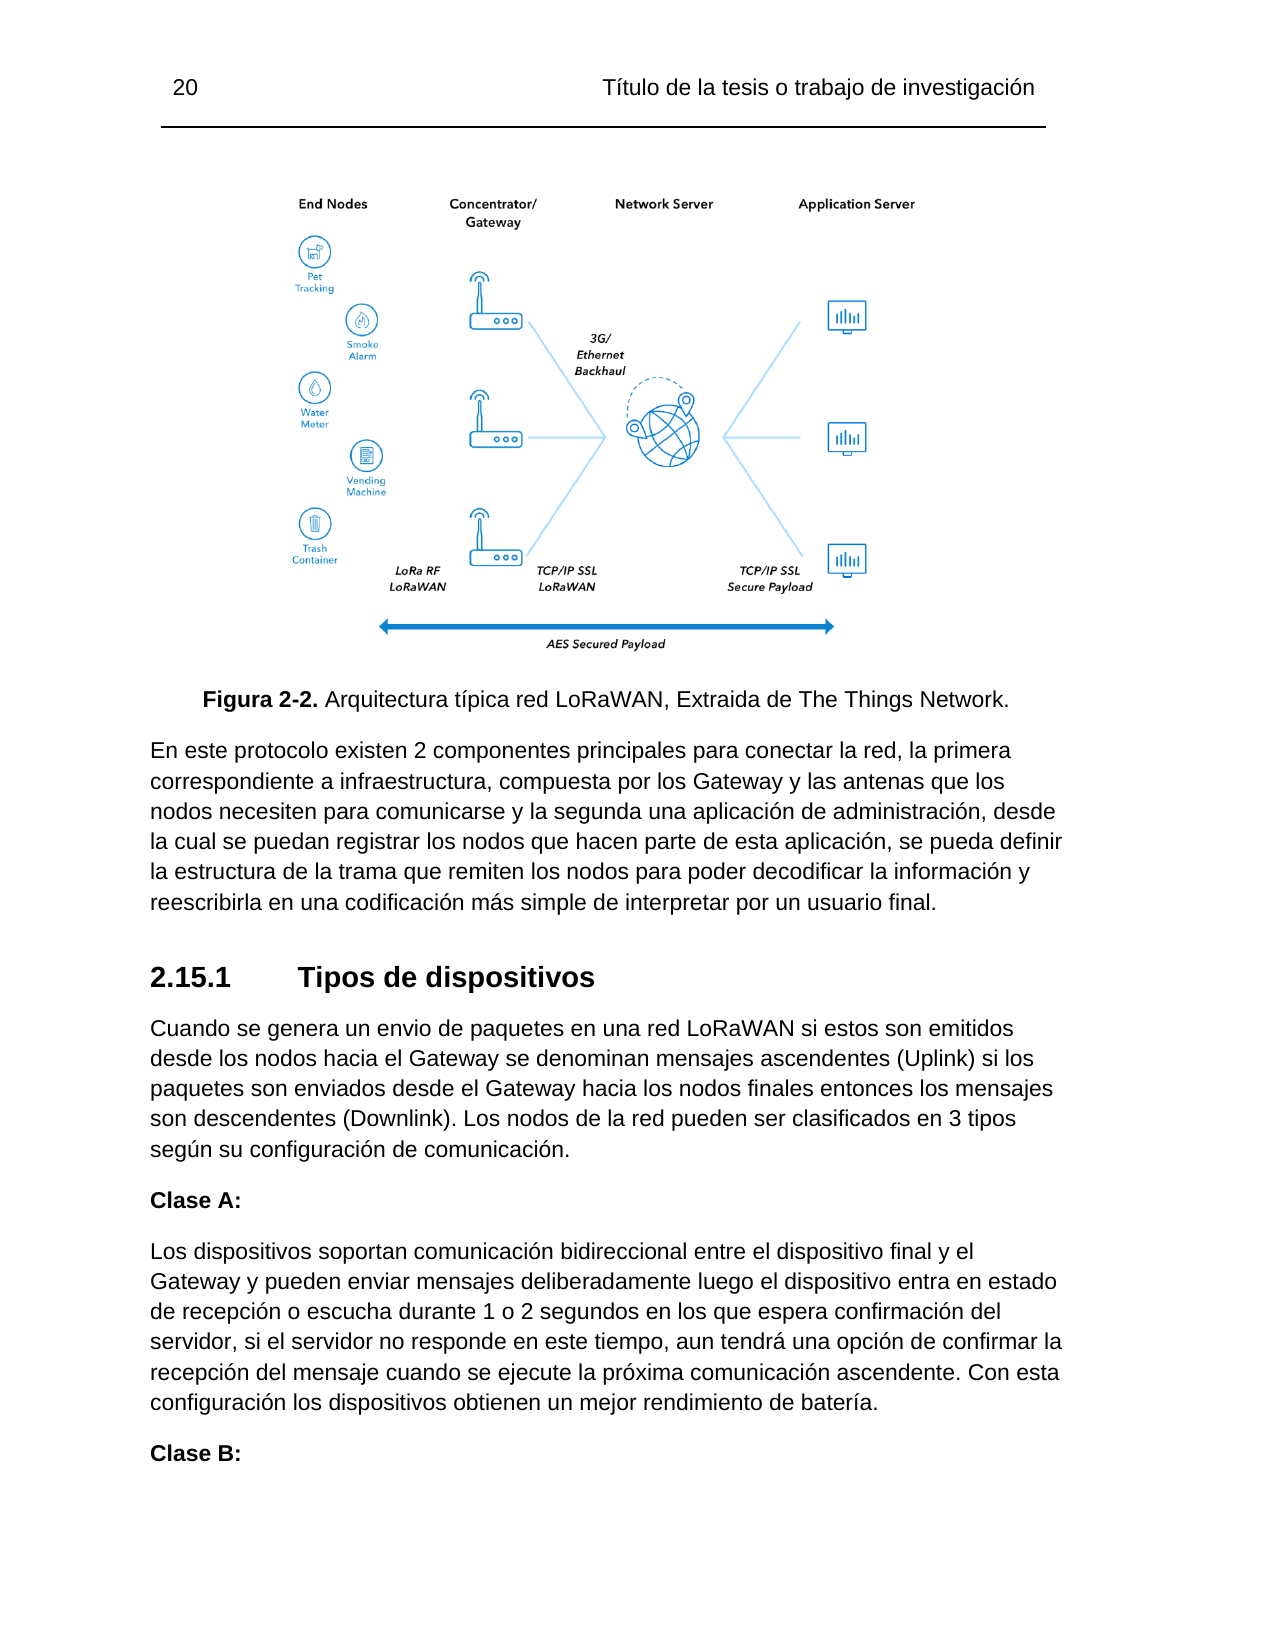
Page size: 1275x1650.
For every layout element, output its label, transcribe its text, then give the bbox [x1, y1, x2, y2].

text Clase B: [150, 1440, 1062, 1466]
text Clase A: [150, 1187, 1062, 1213]
subtitle Tipos de dispositivos [150, 960, 1062, 994]
picture [275, 166, 937, 662]
text Los dispositivos soportan comunicación bidireccional entre el dispositivo final y el Gateway y pueden enviar mensajes deliberadamente luego el dispositivo entra en estado de recepción o escucha durante 1 o 2 segundos en los que espera confirmación del servidor, si el servidor no responde en este tiempo, aun tendrá una opción de confirmar la recepción del mensaje cuando se ejecute la próxima comunicación ascendente. Con esta configuración los dispositivos obtienen un mejor rendimiento de batería. [150, 1238, 1062, 1415]
text Figura 2-2. Arquitectura típica red LoRaWAN, Extraida de The Things Network. [150, 686, 1062, 713]
text En este protocolo existen 2 componentes principales para conectar la red, la primera correspondiente a infraestructura, compuesta por los Gateway y las antenas que los nodos necesiten para comunicarse y la segunda una aplicación de administración, desde la cual se puedan registrar los nodos que hacen parte de esta aplicación, se pueda definir la estructura de la trama que remiten los nodos para poder decodificar la información y reescribirla en una codificación más simple de interpretar por un usuario final. [150, 737, 1062, 915]
text Cuando se genera un envio de paquetes en una red LoRaWAN si estos son emitidos desde los nodos hacia el Gateway se denominan mensajes ascendentes (Uplink) si los paquetes son enviados desde el Gateway hacia los nodos finales entonces los mensajes son descendentes (Downlink). Los nodos de la red pueden ser clasificados en 3 tipos según su configuración de comunicación. [150, 1015, 1062, 1162]
